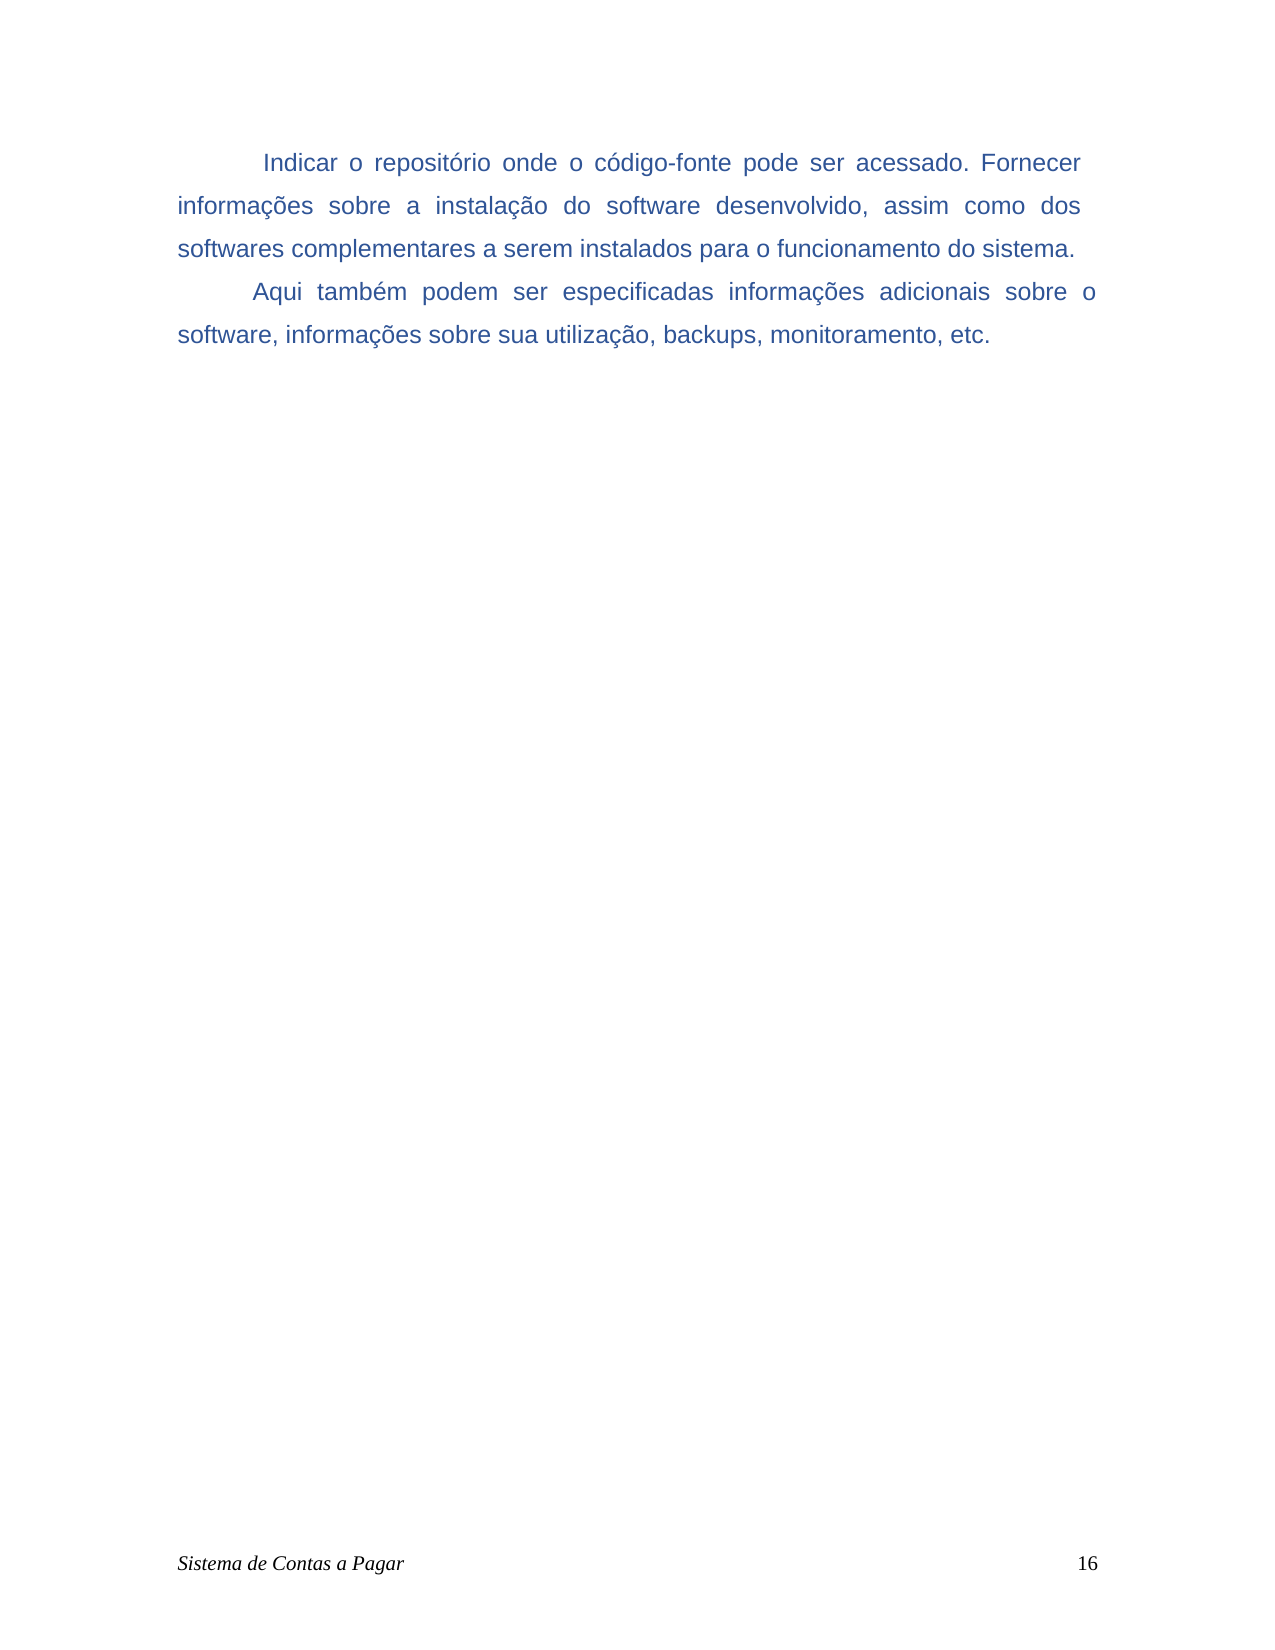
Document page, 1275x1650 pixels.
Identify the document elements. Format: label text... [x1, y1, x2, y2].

text Aqui também podem ser especificadas informações adicionais sobre o software, informações sobre sua utilização, backups, monitoramento, etc. [177, 277, 1098, 349]
text Indicar o repositório onde o código-fonte pode ser acessado. Fornecer informações sobre a instalação do software desenvolvido, assim como dos softwares complementares a serem instalados para o funcionamento do sistema. [177, 148, 1083, 263]
